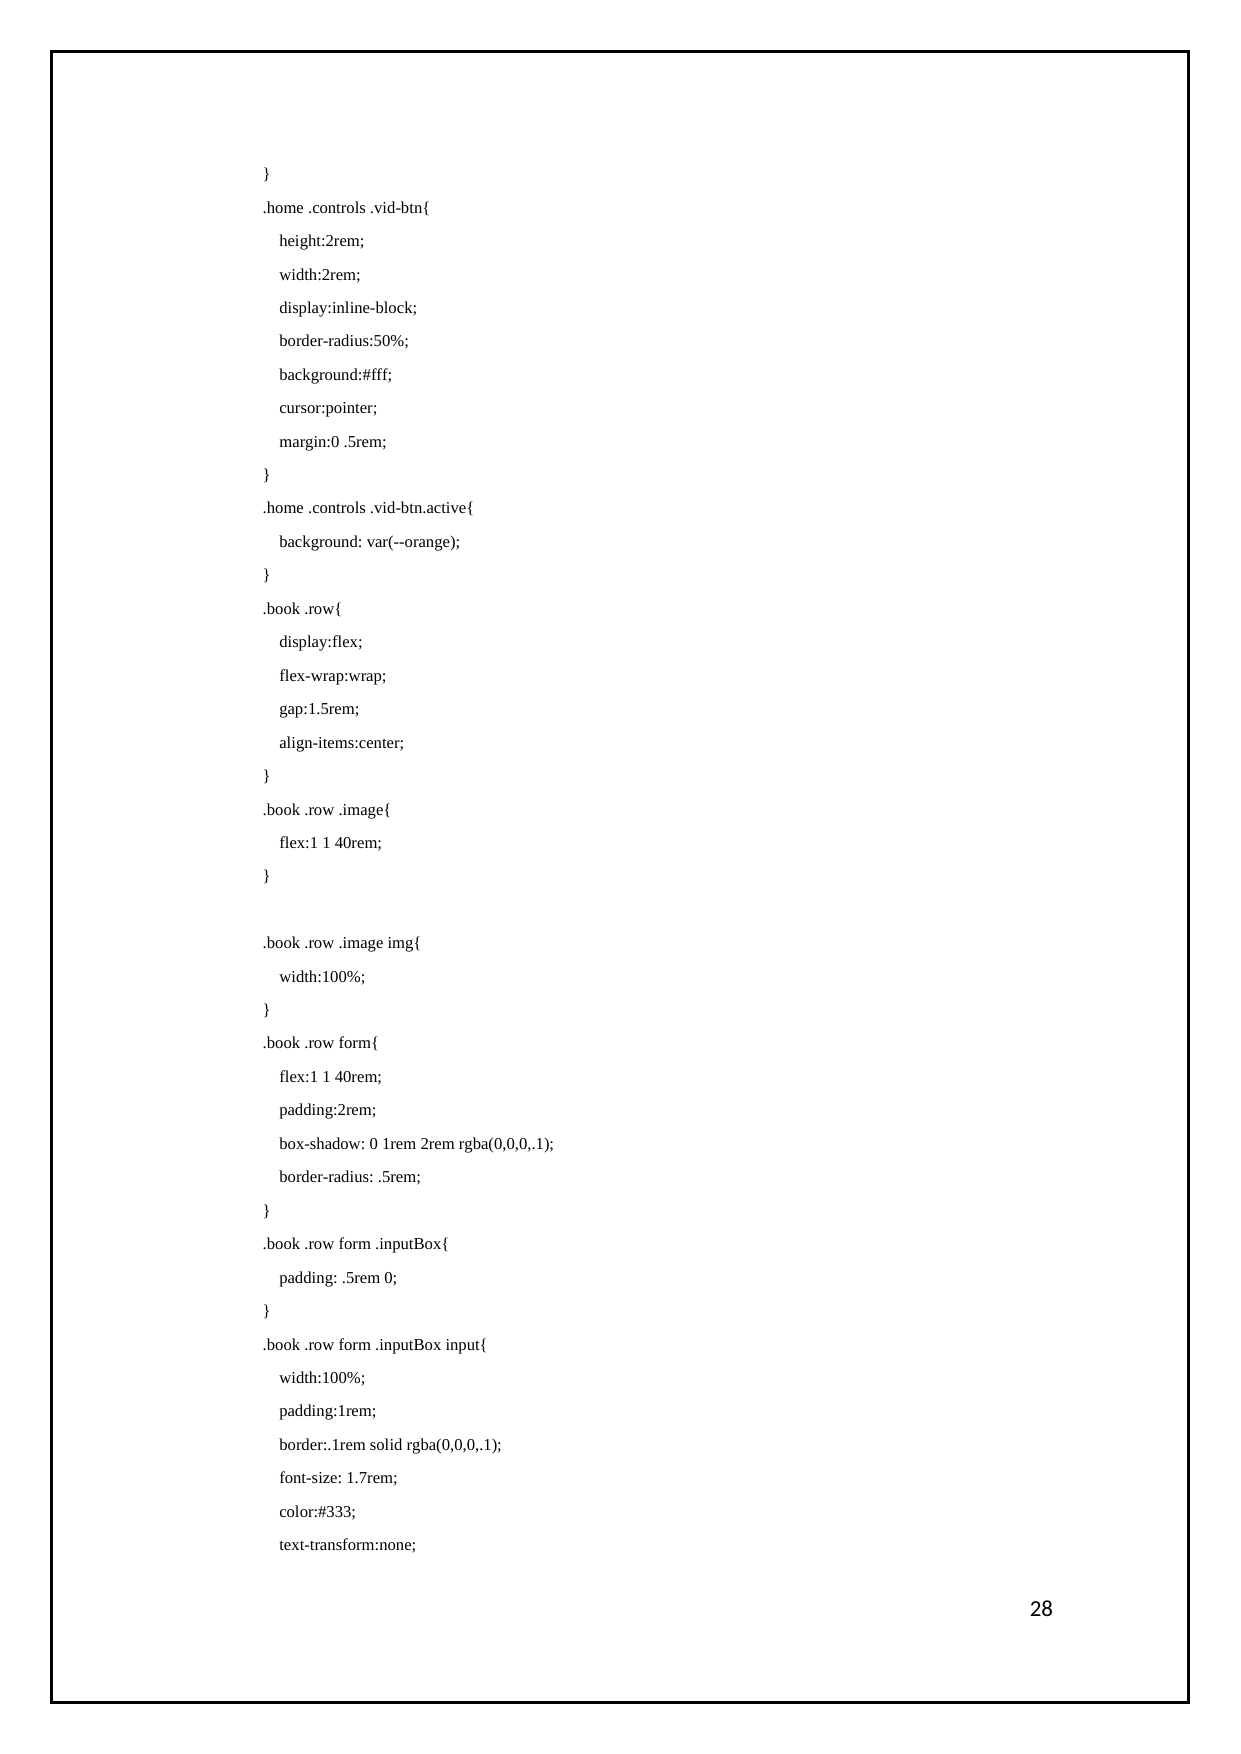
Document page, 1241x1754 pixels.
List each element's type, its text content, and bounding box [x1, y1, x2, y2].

list display:inline-block; [262, 291, 1053, 323]
list color:#333; [262, 1495, 1053, 1527]
list font-size: 1.7rem; [262, 1461, 1053, 1494]
list .book .row form .inputBox{ [262, 1227, 1053, 1260]
list background: var(--orange); [262, 525, 1053, 558]
list height:2rem; [262, 224, 1053, 257]
list cursor:pointer; [262, 391, 1053, 424]
list gap:1.5rem; [262, 692, 1053, 725]
list } [262, 1294, 1053, 1327]
list } [262, 558, 1053, 591]
list } [262, 157, 1053, 190]
list text-transform:none; [262, 1528, 1053, 1561]
list display:flex; [262, 625, 1053, 658]
list background:#fff; [262, 358, 1053, 390]
list } [262, 759, 1053, 792]
list } [262, 859, 1053, 892]
list flex:1 1 40rem; [262, 1060, 1053, 1093]
list } [262, 1194, 1053, 1226]
list width:100%; [262, 960, 1053, 992]
list flex:1 1 40rem; [262, 826, 1053, 858]
list padding:2rem; [262, 1093, 1053, 1126]
list } [262, 458, 1053, 491]
list .home .controls .vid-btn.active{ [262, 492, 1053, 524]
list .home .controls .vid-btn{ [262, 191, 1053, 223]
list } [262, 993, 1053, 1026]
list flex-wrap:wrap; [262, 659, 1053, 691]
list .book .row{ [262, 592, 1053, 624]
list .book .row .image{ [262, 793, 1053, 825]
list margin:0 .5rem; [262, 425, 1053, 457]
list .book .row .image img{ [262, 926, 1053, 959]
list .book .row form .inputBox input{ [262, 1328, 1053, 1360]
list width:2rem; [262, 258, 1053, 290]
list align-items:center; [262, 726, 1053, 758]
list width:100%; [262, 1361, 1053, 1393]
list border:.1rem solid rgba(0,0,0,.1); [262, 1428, 1053, 1460]
list border-radius: .5rem; [262, 1160, 1053, 1193]
list padding: .5rem 0; [262, 1261, 1053, 1293]
list border-radius:50%; [262, 324, 1053, 357]
list padding:1rem; [262, 1394, 1053, 1427]
list box-shadow: 0 1rem 2rem rgba(0,0,0,.1); [262, 1127, 1053, 1159]
list .book .row form{ [262, 1027, 1053, 1059]
